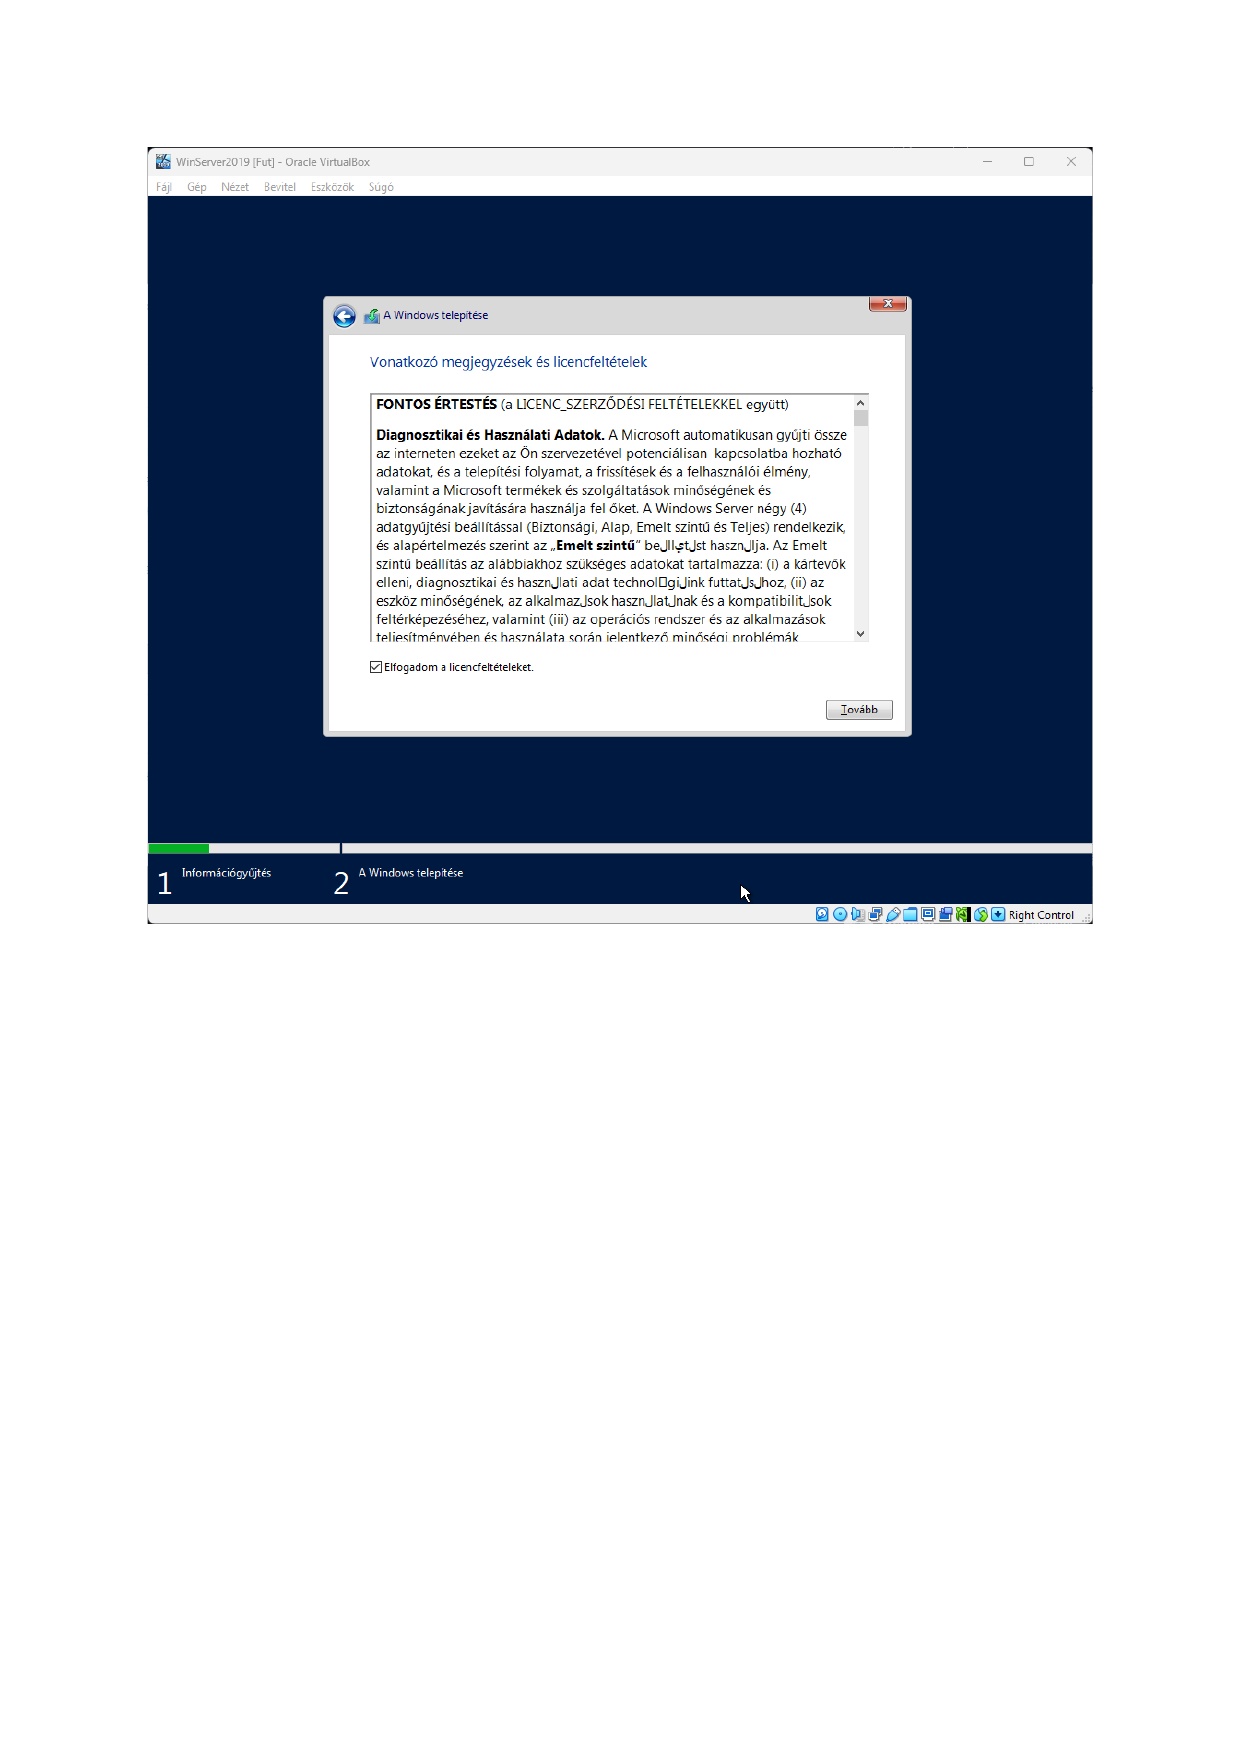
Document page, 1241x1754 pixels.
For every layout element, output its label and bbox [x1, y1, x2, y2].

picture [147, 147, 1093, 924]
